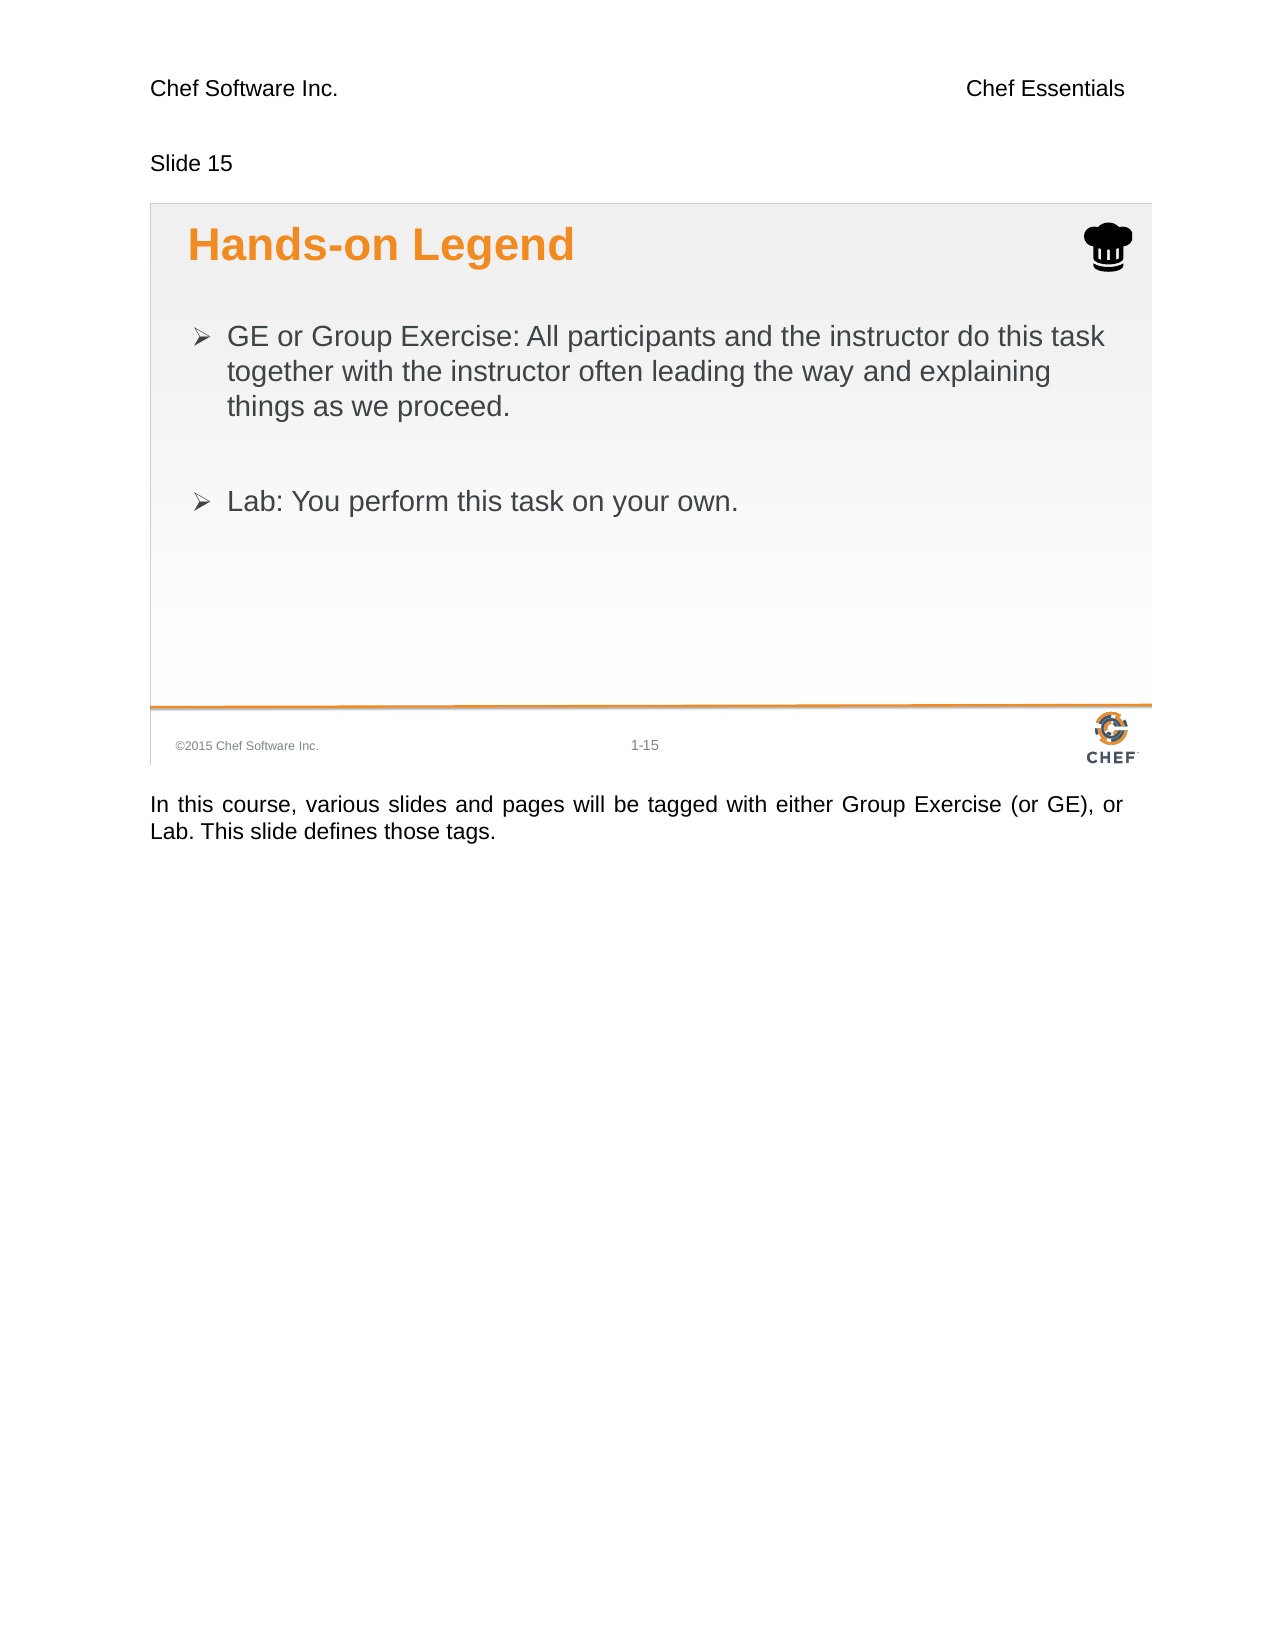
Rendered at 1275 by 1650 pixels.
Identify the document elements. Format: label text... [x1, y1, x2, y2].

text Slide 15 [150, 150, 1125, 176]
text In this course, various slides and pages will be tagged with either Group Exercise (or GE), or Lab. This slide defines those tags. [150, 791, 1125, 844]
